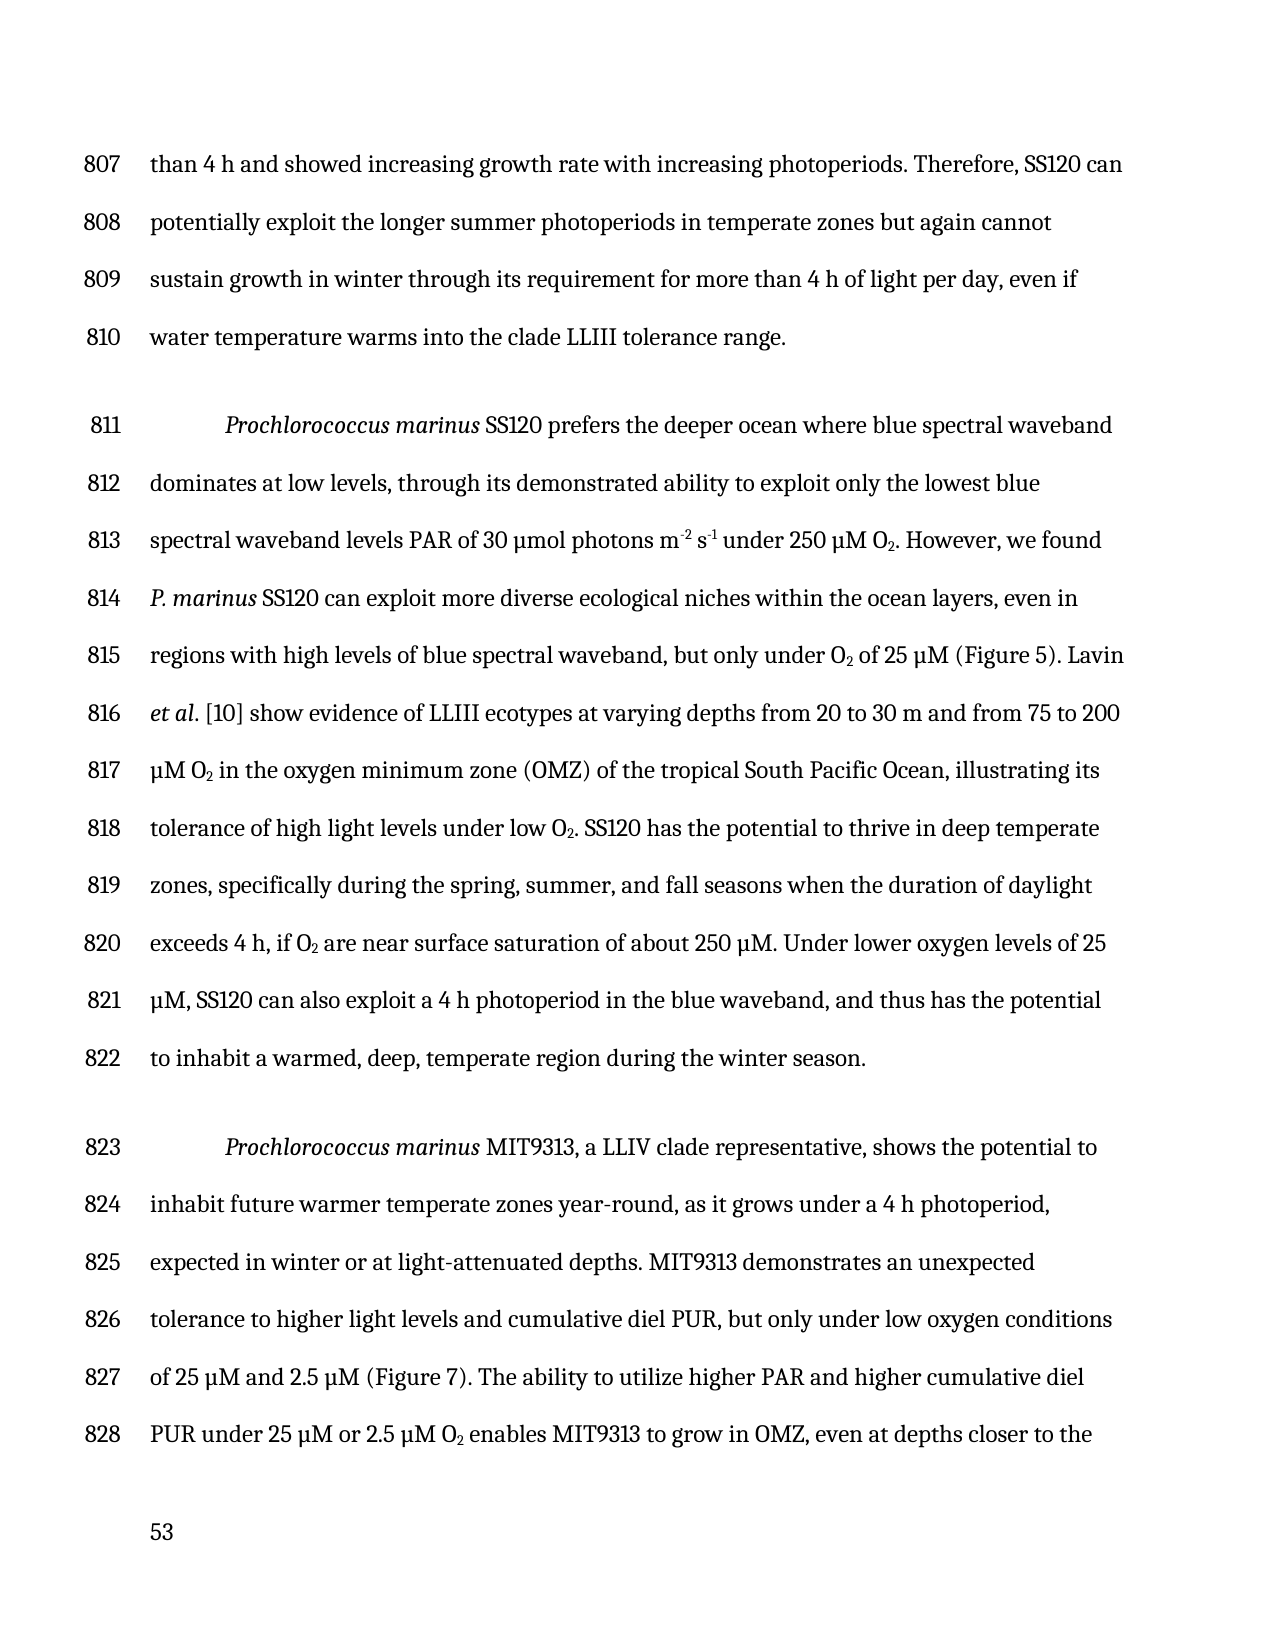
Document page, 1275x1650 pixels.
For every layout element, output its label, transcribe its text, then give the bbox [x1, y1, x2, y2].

text Prochlorococcus marinus SS120 prefers the deeper ocean where blue spectral waveband dominates at low levels, through its demonstrated ability to exploit only the lowest blue spectral waveband levels PAR of 30 µmol photons m-2 s-1 under 250 µM O2. However, we found P. marinus SS120 can exploit more diverse ecological niches within the ocean layers, even in regions with high levels of blue spectral waveband, but only under O2 of 25 µM (Figure 5). Lavin et al. [10] show evidence of LLIII ecotypes at varying depths from 20 to 30 m and from 75 to 200 µM O2 in the oxygen minimum zone (OMZ) of the tropical South Pacific Ocean, illustrating its tolerance of high light levels under low O2. SS120 has the potential to thrive in deep temperate zones, specifically during the spring, summer, and fall seasons when the duration of daylight exceeds 4 h, if O2 are near surface saturation of about 250 µM. Under lower oxygen levels of 25 µM, SS120 can also exploit a 4 h photoperiod in the blue waveband, and thus has the potential to inhabit a warmed, deep, temperate region during the winter season. [150, 411, 1125, 1072]
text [150, 1132, 1125, 1449]
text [150, 150, 1125, 351]
